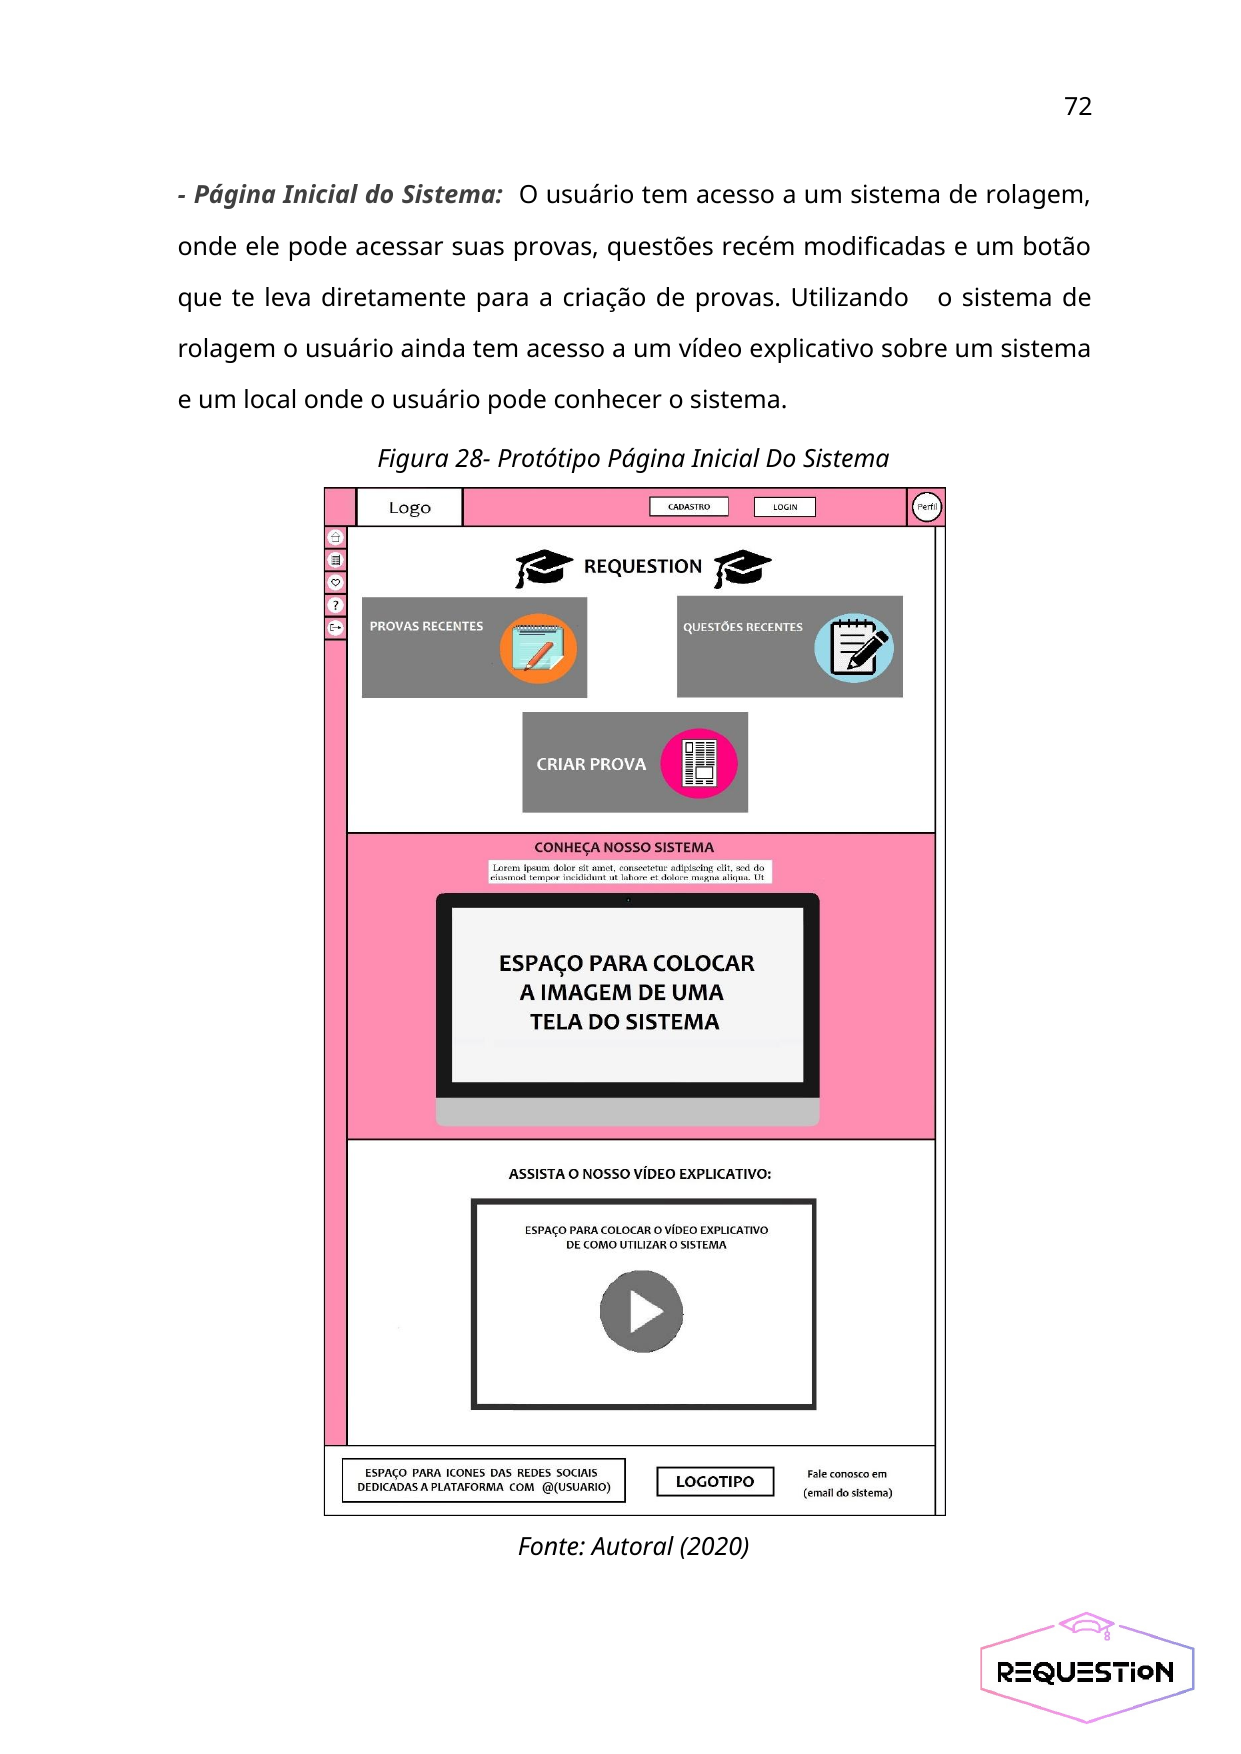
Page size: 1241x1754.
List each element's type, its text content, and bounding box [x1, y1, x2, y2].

text - Página Inicial do Sistema: O usuário tem acesso a um sistema de rolagem, onde ele pode acessar suas provas, questões recém modificadas e um botão que te leva diretamente para a criação de provas. Utilizando o sistema de rolagem o usuário ainda tem acesso a um vídeo explicativo sobre um sistema e um local onde o usuário pode conhecer o sistema. [177, 177, 1092, 415]
picture [323, 487, 946, 1516]
picture [980, 1608, 1201, 1734]
text Figura 28- Protótipo Página Inicial Do Sistema [177, 441, 1092, 475]
text Fonte: Autoral (2020) [177, 1528, 1092, 1562]
